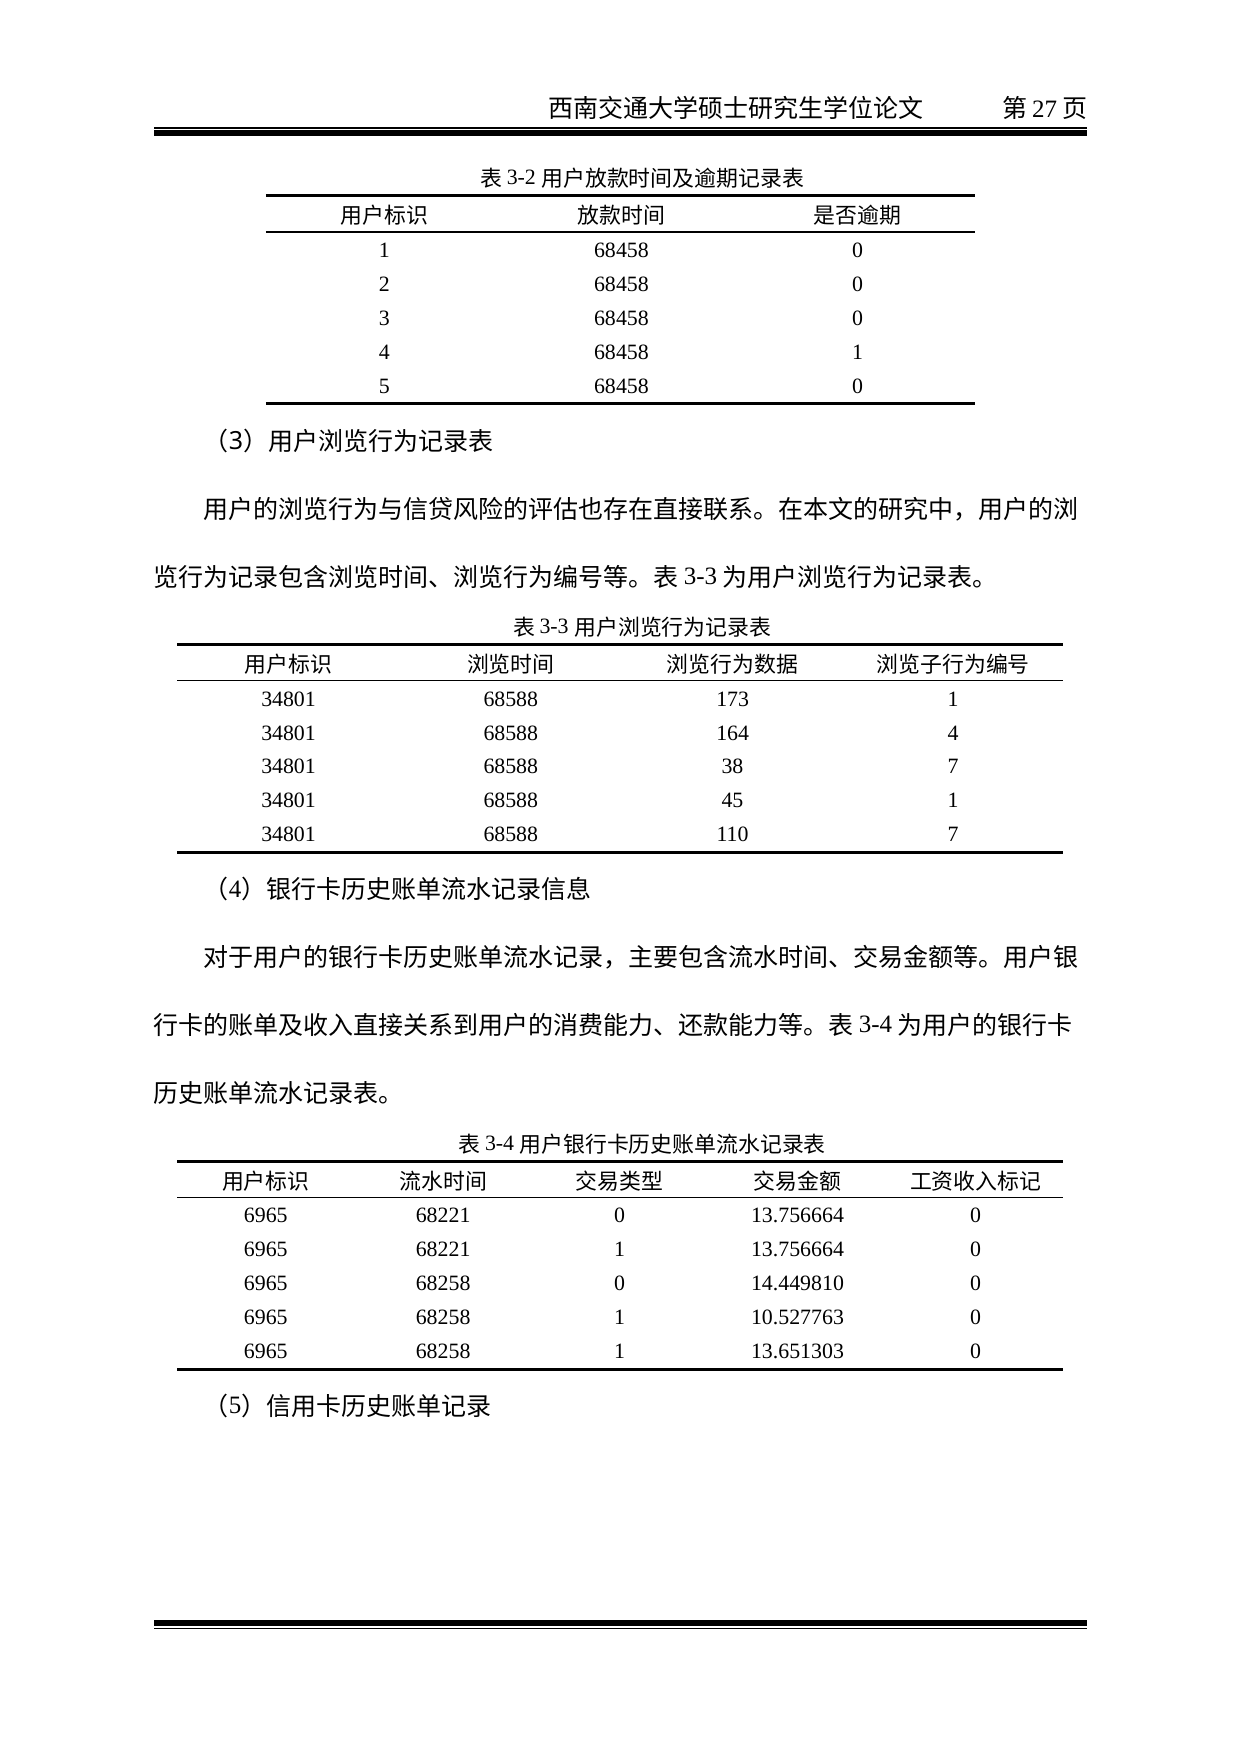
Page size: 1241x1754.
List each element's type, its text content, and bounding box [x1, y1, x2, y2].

table_cell 1 [532, 1232, 707, 1266]
title （5）信用卡历史账单记录 [153, 1371, 1087, 1439]
table_cell 0 [740, 368, 974, 402]
table_cell 10.527763 [707, 1300, 888, 1334]
table_header 放款时间 [502, 197, 740, 231]
table_header 是否逾期 [740, 197, 974, 231]
table_cell 34801 [177, 817, 399, 851]
table_cell 68588 [399, 783, 622, 817]
table_cell 45 [622, 783, 843, 817]
table_cell 0 [888, 1232, 1063, 1266]
table_header 用户标识 [177, 1163, 354, 1197]
title 对于用户的银行卡历史账单流水记录，主要包含流水时间、交易金额等。用户银行卡的账单及收入直接关系到用户的消费能力、还款能力等。表3-4为用户的银行卡历史账单流水记录表。 [153, 922, 1087, 1126]
table_cell 6965 [177, 1266, 354, 1300]
table_cell 68588 [399, 817, 622, 851]
title （3）用户浏览行为记录表 [153, 405, 1087, 473]
table_cell 68458 [502, 233, 740, 266]
table_cell 34801 [177, 749, 399, 783]
table_cell 0 [740, 300, 974, 334]
table_cell 6965 [177, 1300, 354, 1334]
table_cell 4 [266, 334, 502, 368]
table_header 浏览行为数据 [622, 646, 843, 680]
title 用户的浏览行为与信贷风险的评估也存在直接联系。在本文的研究中，用户的浏 [153, 473, 1087, 541]
table_cell 1 [266, 233, 502, 266]
table_cell 68221 [354, 1232, 532, 1266]
table_cell 6965 [177, 1334, 354, 1368]
table_header 交易类型 [532, 1163, 707, 1197]
text 表3-4 用户银行卡历史账单流水记录表 [153, 1126, 1087, 1160]
table_cell 0 [888, 1300, 1063, 1334]
table_cell 0 [740, 233, 974, 266]
table_cell 68458 [502, 368, 740, 402]
table_cell 173 [622, 681, 843, 715]
table_cell 68588 [399, 681, 622, 715]
table_cell 6965 [177, 1198, 354, 1232]
table_cell 1 [843, 681, 1063, 715]
table_header 流水时间 [354, 1163, 532, 1197]
table_cell 0 [888, 1266, 1063, 1300]
table_header 交易金额 [707, 1163, 888, 1197]
text 表3-2 用户放款时间及逾期记录表 [153, 160, 1087, 194]
table_cell 0 [888, 1334, 1063, 1368]
table_cell 34801 [177, 681, 399, 715]
table_cell 0 [740, 266, 974, 300]
table_cell 13.756664 [707, 1232, 888, 1266]
table_cell 68221 [354, 1198, 532, 1232]
table_cell 2 [266, 266, 502, 300]
table_cell 6965 [177, 1232, 354, 1266]
table_cell 3 [266, 300, 502, 334]
table_cell 68258 [354, 1266, 532, 1300]
table_header 浏览子行为编号 [843, 646, 1063, 680]
title （4）银行卡历史账单流水记录信息 [153, 854, 1087, 922]
table_cell 5 [266, 368, 502, 402]
table_cell 34801 [177, 715, 399, 749]
table_cell 1 [740, 334, 974, 368]
table_header 用户标识 [266, 197, 502, 231]
table_cell 68458 [502, 300, 740, 334]
table_cell 14.449810 [707, 1266, 888, 1300]
table_cell 38 [622, 749, 843, 783]
text 表3-3 用户浏览行为记录表 [153, 609, 1087, 643]
table_cell 68588 [399, 715, 622, 749]
table_cell 0 [888, 1198, 1063, 1232]
table_cell 13.651303 [707, 1334, 888, 1368]
table_cell 1 [843, 783, 1063, 817]
table_cell 7 [843, 749, 1063, 783]
table_cell 4 [843, 715, 1063, 749]
table_cell 0 [532, 1266, 707, 1300]
table_cell 110 [622, 817, 843, 851]
table_cell 7 [843, 817, 1063, 851]
table_cell 68258 [354, 1300, 532, 1334]
table_cell 1 [532, 1334, 707, 1368]
table_cell 68458 [502, 334, 740, 368]
table_header 用户标识 [177, 646, 399, 680]
table_header 工资收入标记 [888, 1163, 1063, 1197]
table_cell 13.756664 [707, 1198, 888, 1232]
table_header 浏览时间 [399, 646, 622, 680]
table_cell 0 [532, 1198, 707, 1232]
table_cell 68458 [502, 266, 740, 300]
table_cell 1 [532, 1300, 707, 1334]
title 览行为记录包含浏览时间、浏览行为编号等。表3-3为用户浏览行为记录表。 [153, 541, 1087, 609]
table_cell 164 [622, 715, 843, 749]
table_cell 68258 [354, 1334, 532, 1368]
table_cell 34801 [177, 783, 399, 817]
table_cell 68588 [399, 749, 622, 783]
